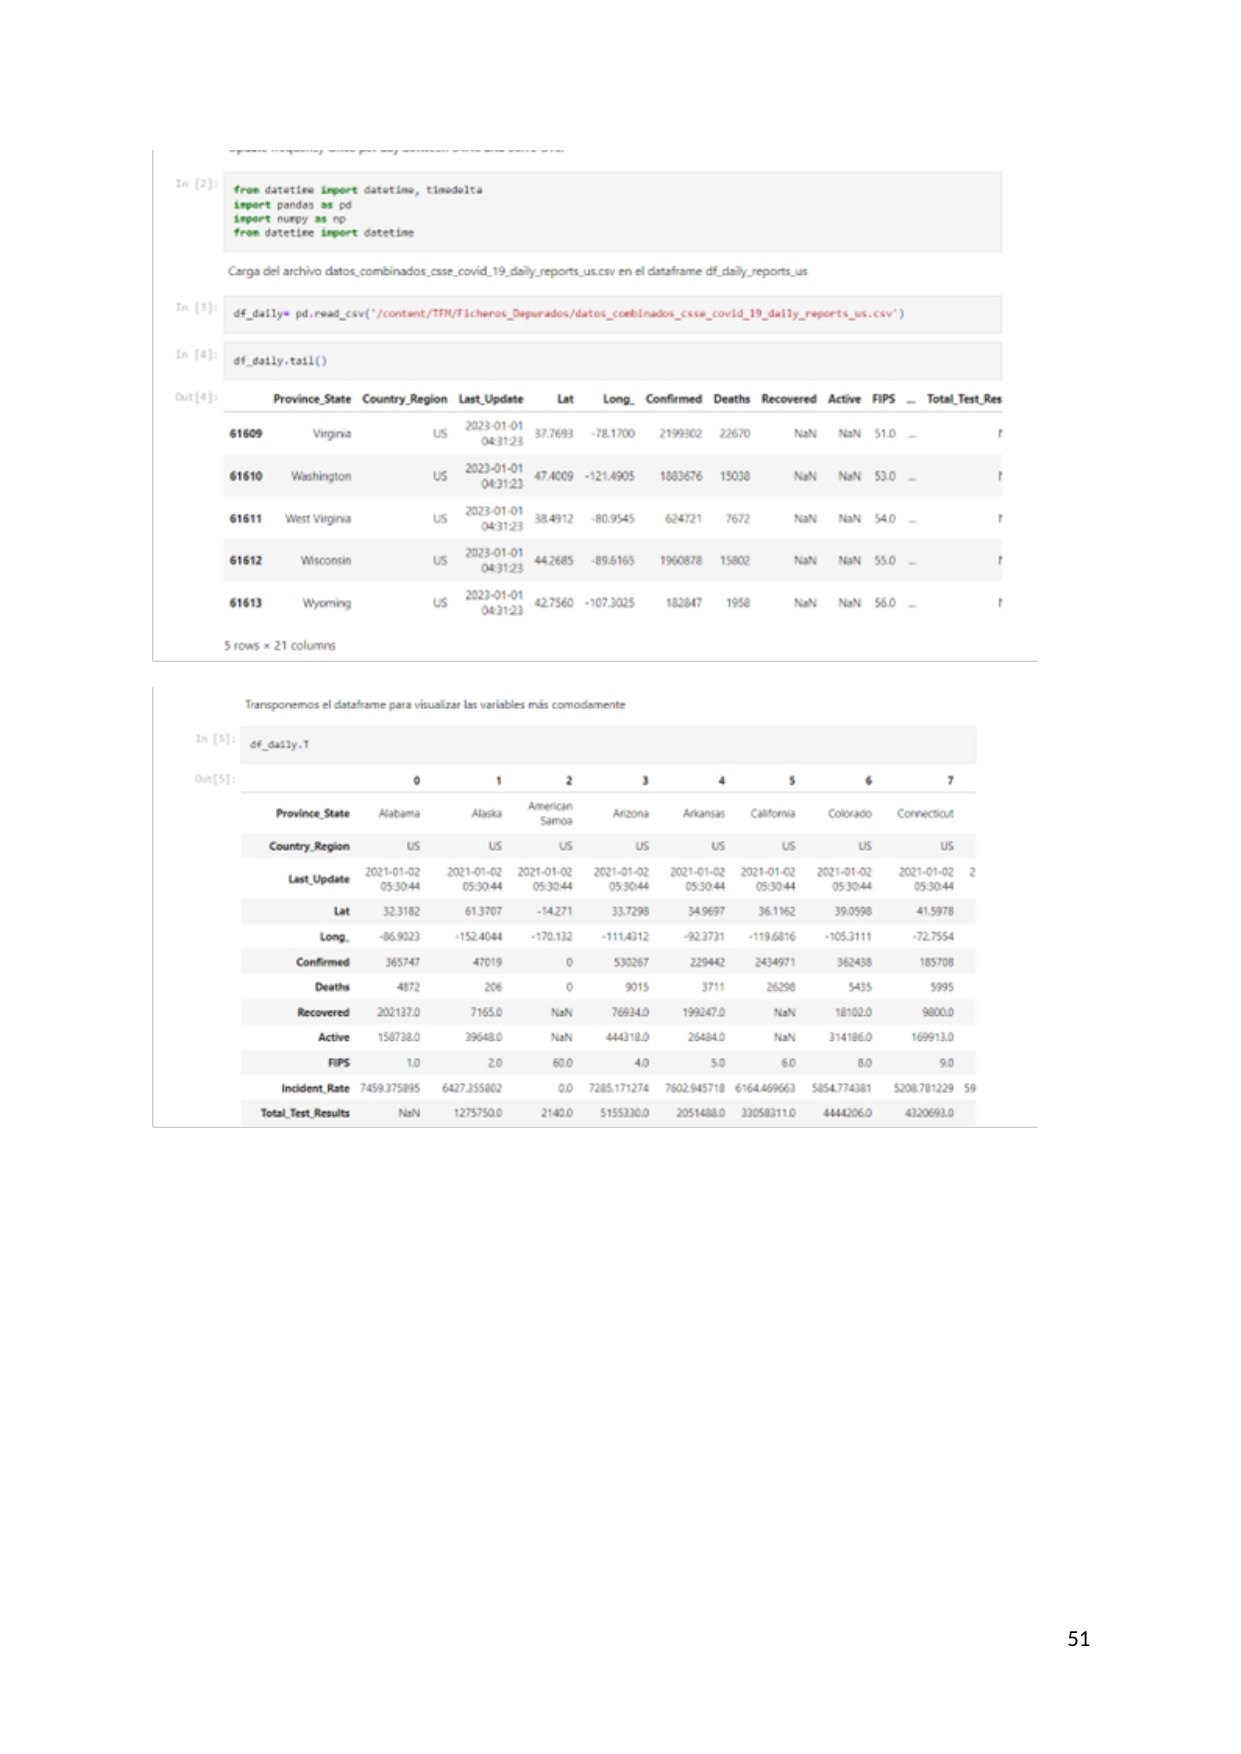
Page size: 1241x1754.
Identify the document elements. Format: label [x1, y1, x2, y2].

picture [150, 687, 1038, 1129]
picture [150, 150, 1038, 663]
